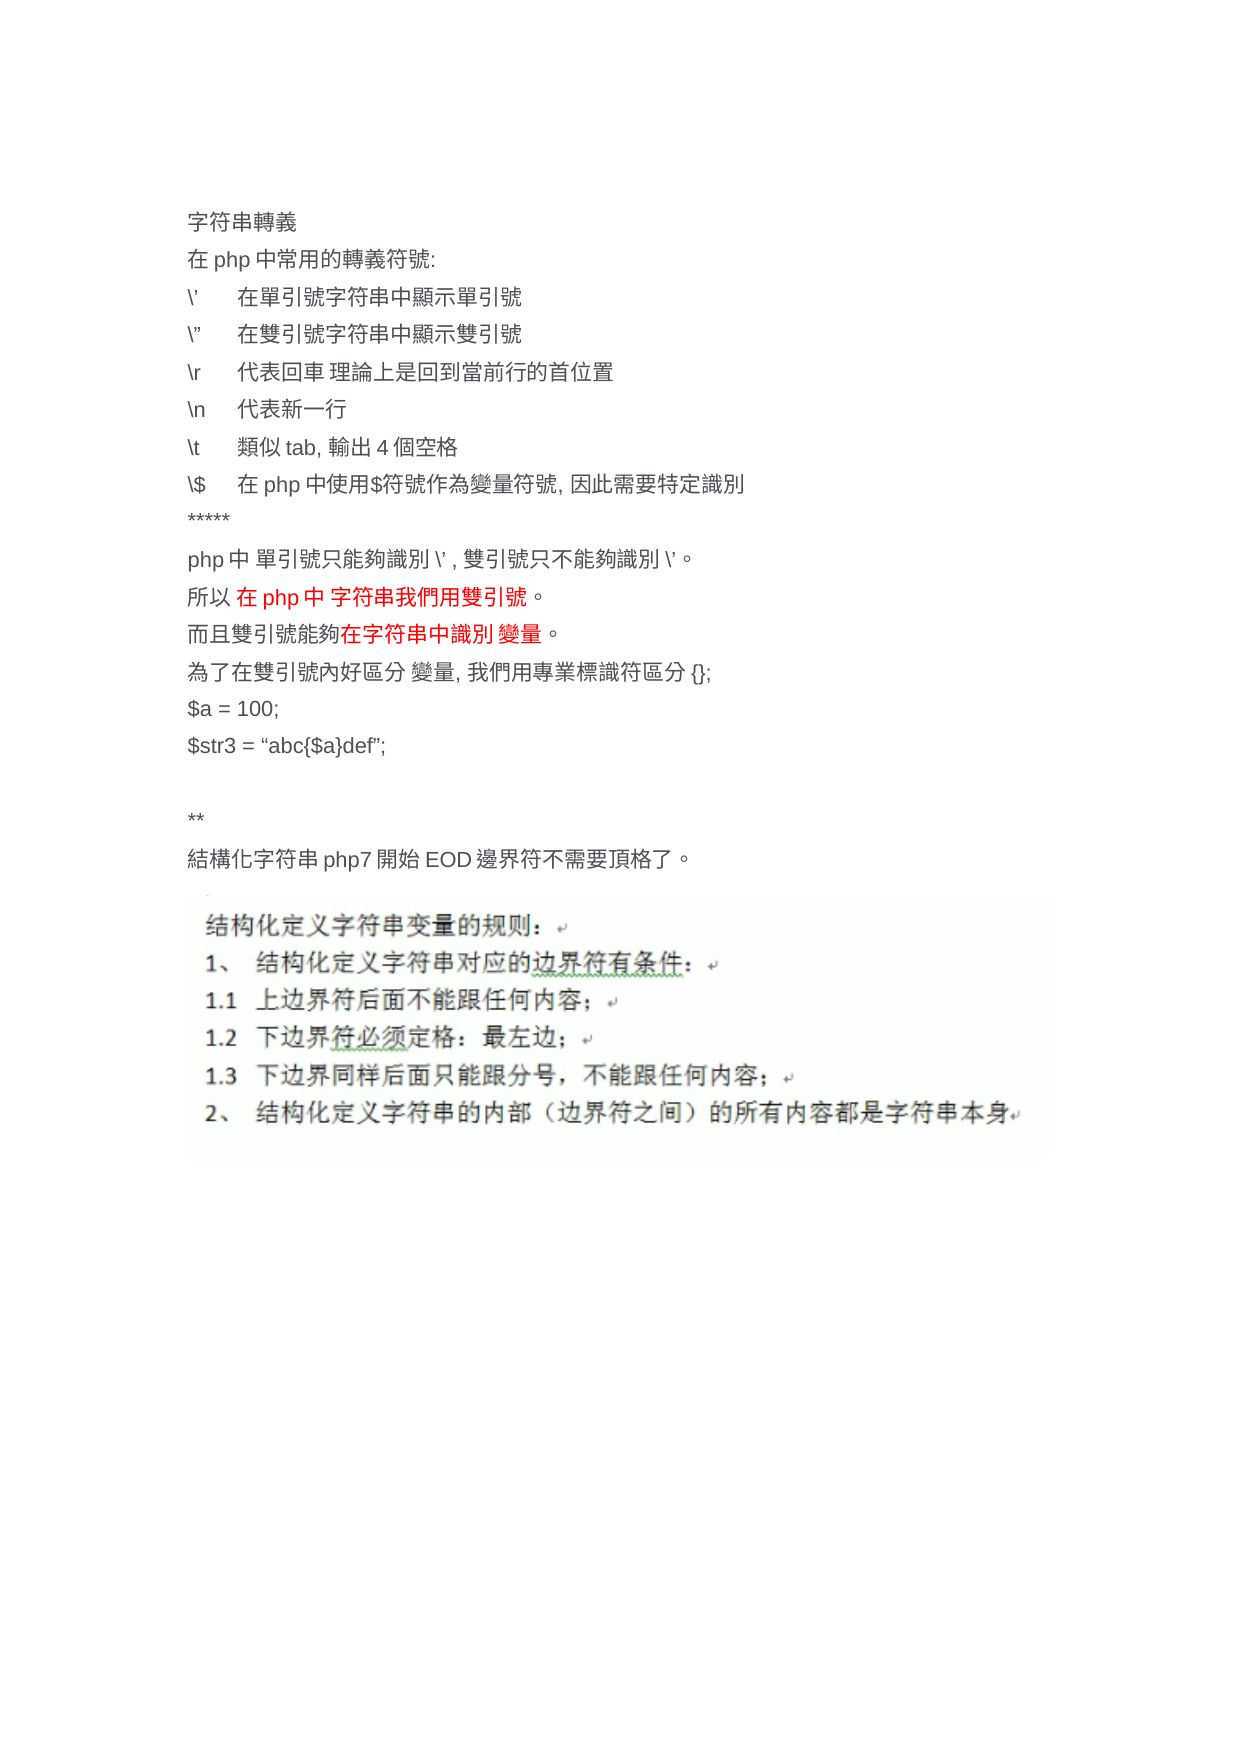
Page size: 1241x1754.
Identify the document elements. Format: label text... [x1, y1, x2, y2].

text \’ 在單引號字符串中顯示單引號 [187, 277, 1053, 314]
text \n 代表新一行 [187, 389, 1053, 427]
text \r 代表回車 理論上是回到當前行的首位置 [187, 352, 1053, 389]
text ***** [187, 502, 1053, 539]
text ** [187, 802, 1053, 839]
text 所以 在php中 字符串我們用雙引號。 [187, 577, 1053, 614]
text \t 類似tab, 輸出4個空格 [187, 427, 1053, 464]
text \” 在雙引號字符串中顯示雙引號 [187, 314, 1053, 352]
text 字符串轉義 [187, 202, 1053, 239]
picture [187, 895, 1049, 1159]
text php中 單引號只能夠識別 \’ , 雙引號只不能夠識別 \’。 [187, 539, 1053, 577]
text 而且雙引號能夠在字符串中識別 變量。 [187, 614, 1053, 652]
text 為了在雙引號內好區分 變量, 我們用專業標識符區分 {}; [187, 652, 1053, 689]
text 結構化字符串php7開始 EOD邊界符不需要頂格了。 [187, 839, 1053, 877]
text $a = 100; [187, 689, 1053, 727]
text $str3 = “abc{$a}def”; [187, 727, 1053, 764]
text 在php中常用的轉義符號: [187, 239, 1053, 277]
text \$ 在php中使用$符號作為變量符號, 因此需要特定識別 [187, 464, 1053, 502]
